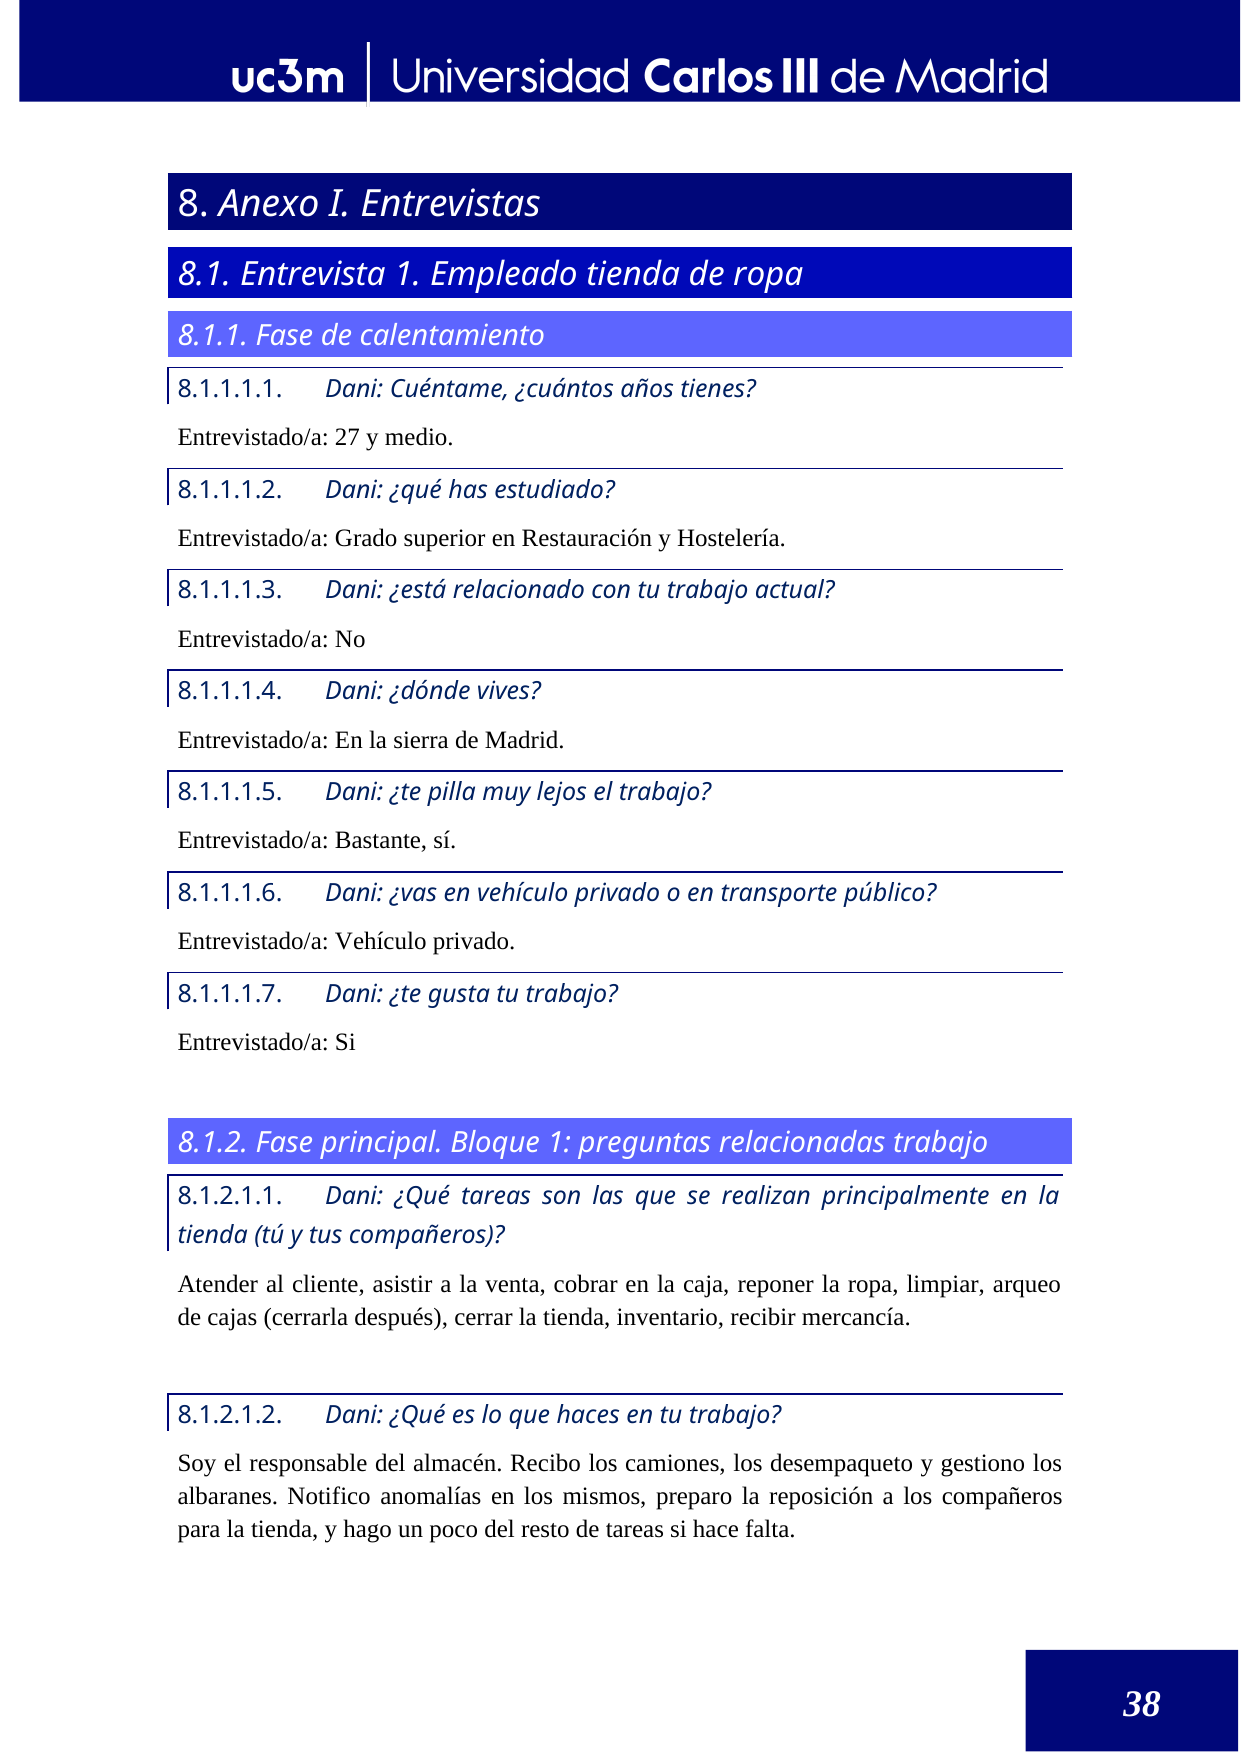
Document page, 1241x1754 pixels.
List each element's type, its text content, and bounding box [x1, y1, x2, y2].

subtitle Fase principal. Bloque 1: preguntas relacionadas trabajo [169, 1119, 1071, 1163]
text Atender al cliente, asistir a la venta, cobrar en la caja, reponer la ropa, limpiar, arqueo de cajas (cerrarla después), cerrar la tienda, inventario, recibir mercancía. [177, 1269, 1063, 1331]
subtitle Dani: ¿Qué es lo que haces en tu trabajo? [169, 1395, 1063, 1431]
subtitle Dani: ¿está relacionado con tu trabajo actual? [169, 570, 1063, 606]
subtitle Dani: ¿te pilla muy lejos el trabajo? [169, 772, 1063, 808]
subtitle Dani: Cuéntame, ¿cuántos años tienes? [169, 368, 1063, 404]
subtitle Dani: ¿qué has estudiado? [169, 469, 1063, 505]
text Entrevistado/a: 27 y medio. [177, 422, 1063, 451]
subtitle Anexo I. Entrevistas [169, 174, 1071, 229]
subtitle Fase de calentamiento [169, 312, 1071, 356]
text Soy el responsable del almacén. Recibo los camiones, los desempaqueto y gestiono los albaranes. Notifico anomalías en los mismos, preparo la reposición a los compañeros para la tienda, y hago un poco del resto de tareas si hace falta. [177, 1448, 1063, 1543]
picture [196, 31, 1083, 107]
subtitle Dani: ¿vas en vehículo privado o en transporte público? [169, 873, 1063, 909]
text Entrevistado/a: Si [177, 1027, 1063, 1056]
subtitle Dani: ¿dónde vives? [169, 671, 1063, 707]
text Entrevistado/a: No [177, 624, 1063, 653]
text Entrevistado/a: En la sierra de Madrid. [177, 725, 1063, 753]
text Entrevistado/a: Vehículo privado. [177, 926, 1063, 955]
subtitle Dani: ¿te gusta tu trabajo? [169, 973, 1063, 1009]
subtitle Entrevista 1. Empleado tienda de ropa [169, 248, 1071, 297]
subtitle Dani: ¿Qué tareas son las que se realizan principalmente en la tienda (tú y tus compañeros)? [169, 1176, 1063, 1251]
text Entrevistado/a: Bastante, sí. [177, 826, 1063, 854]
text Entrevistado/a: Grado superior en Restauración y Hostelería. [177, 523, 1063, 552]
